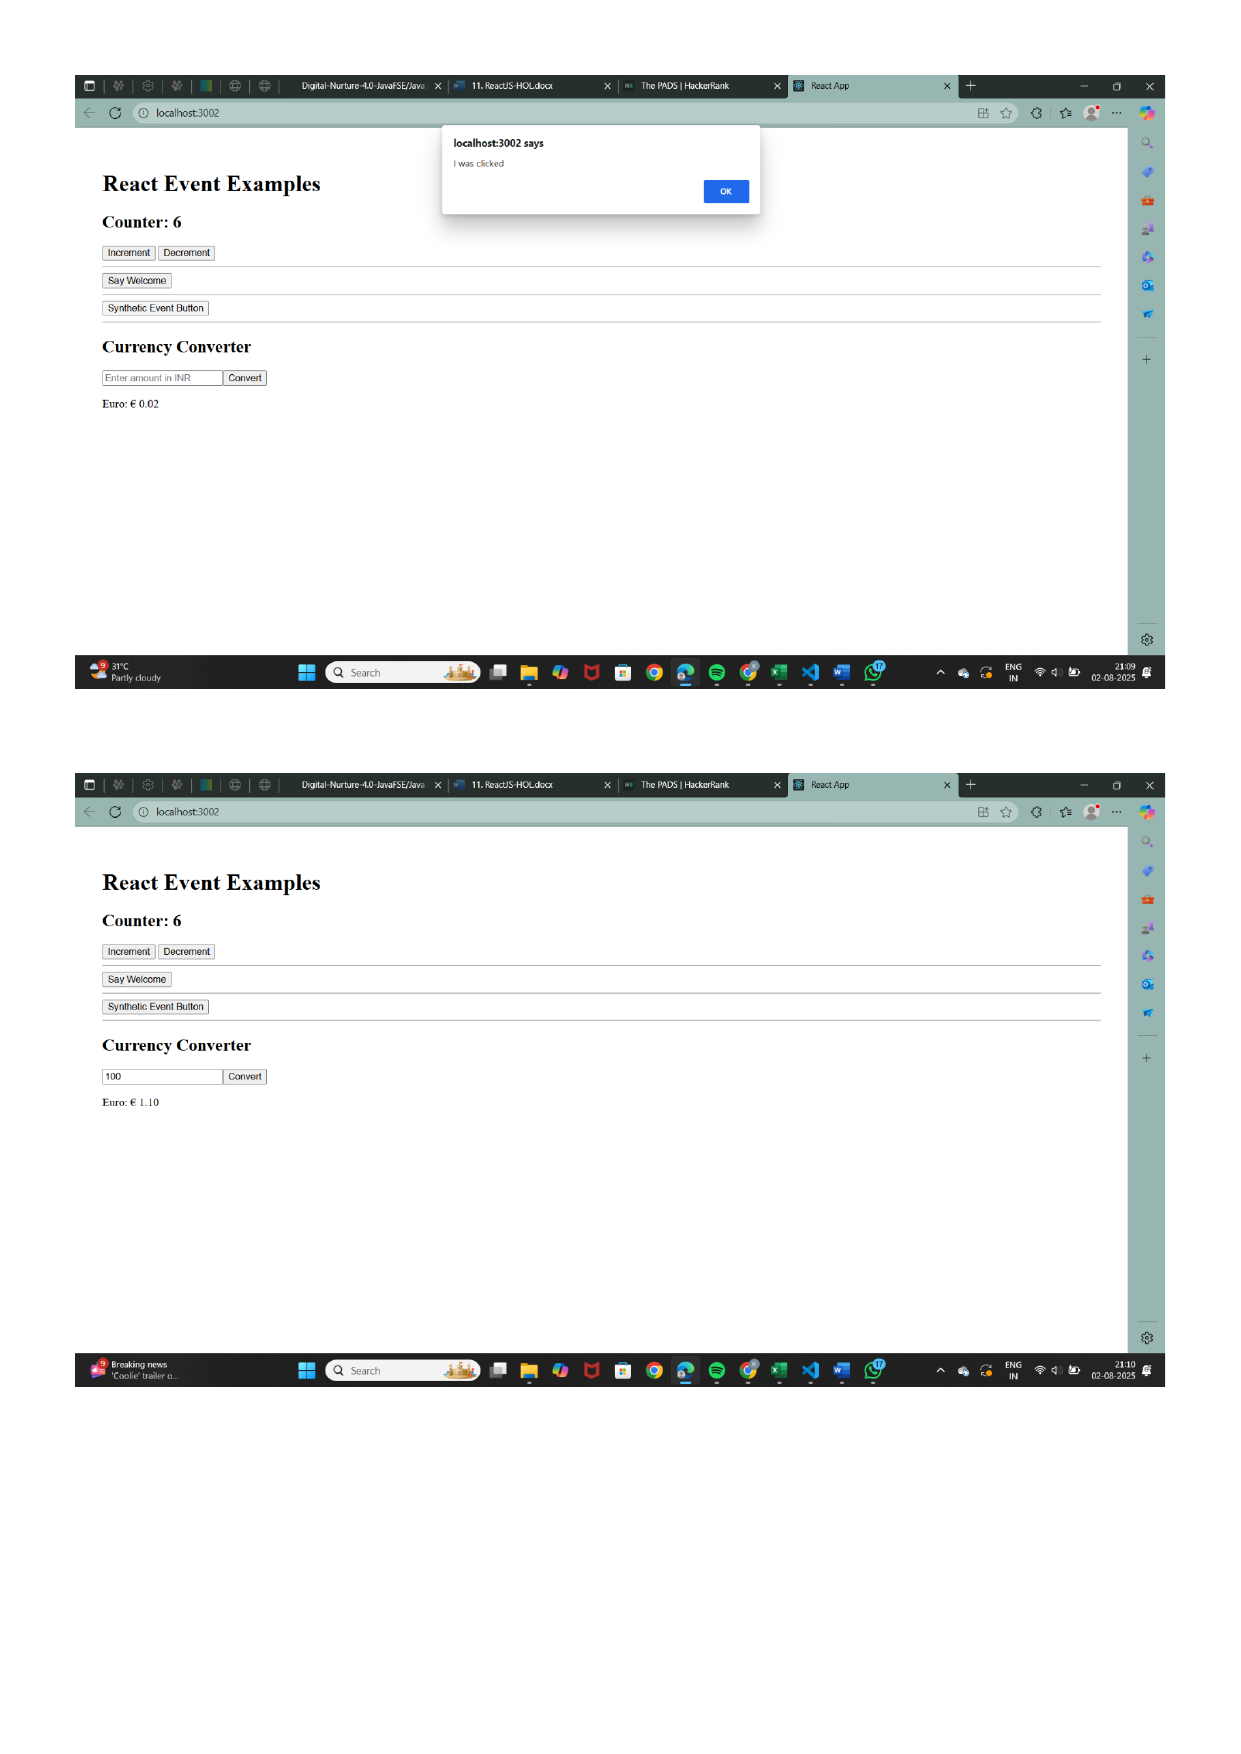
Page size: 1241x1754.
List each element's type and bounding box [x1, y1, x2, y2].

picture [75, 773, 1166, 1387]
picture [75, 75, 1166, 689]
